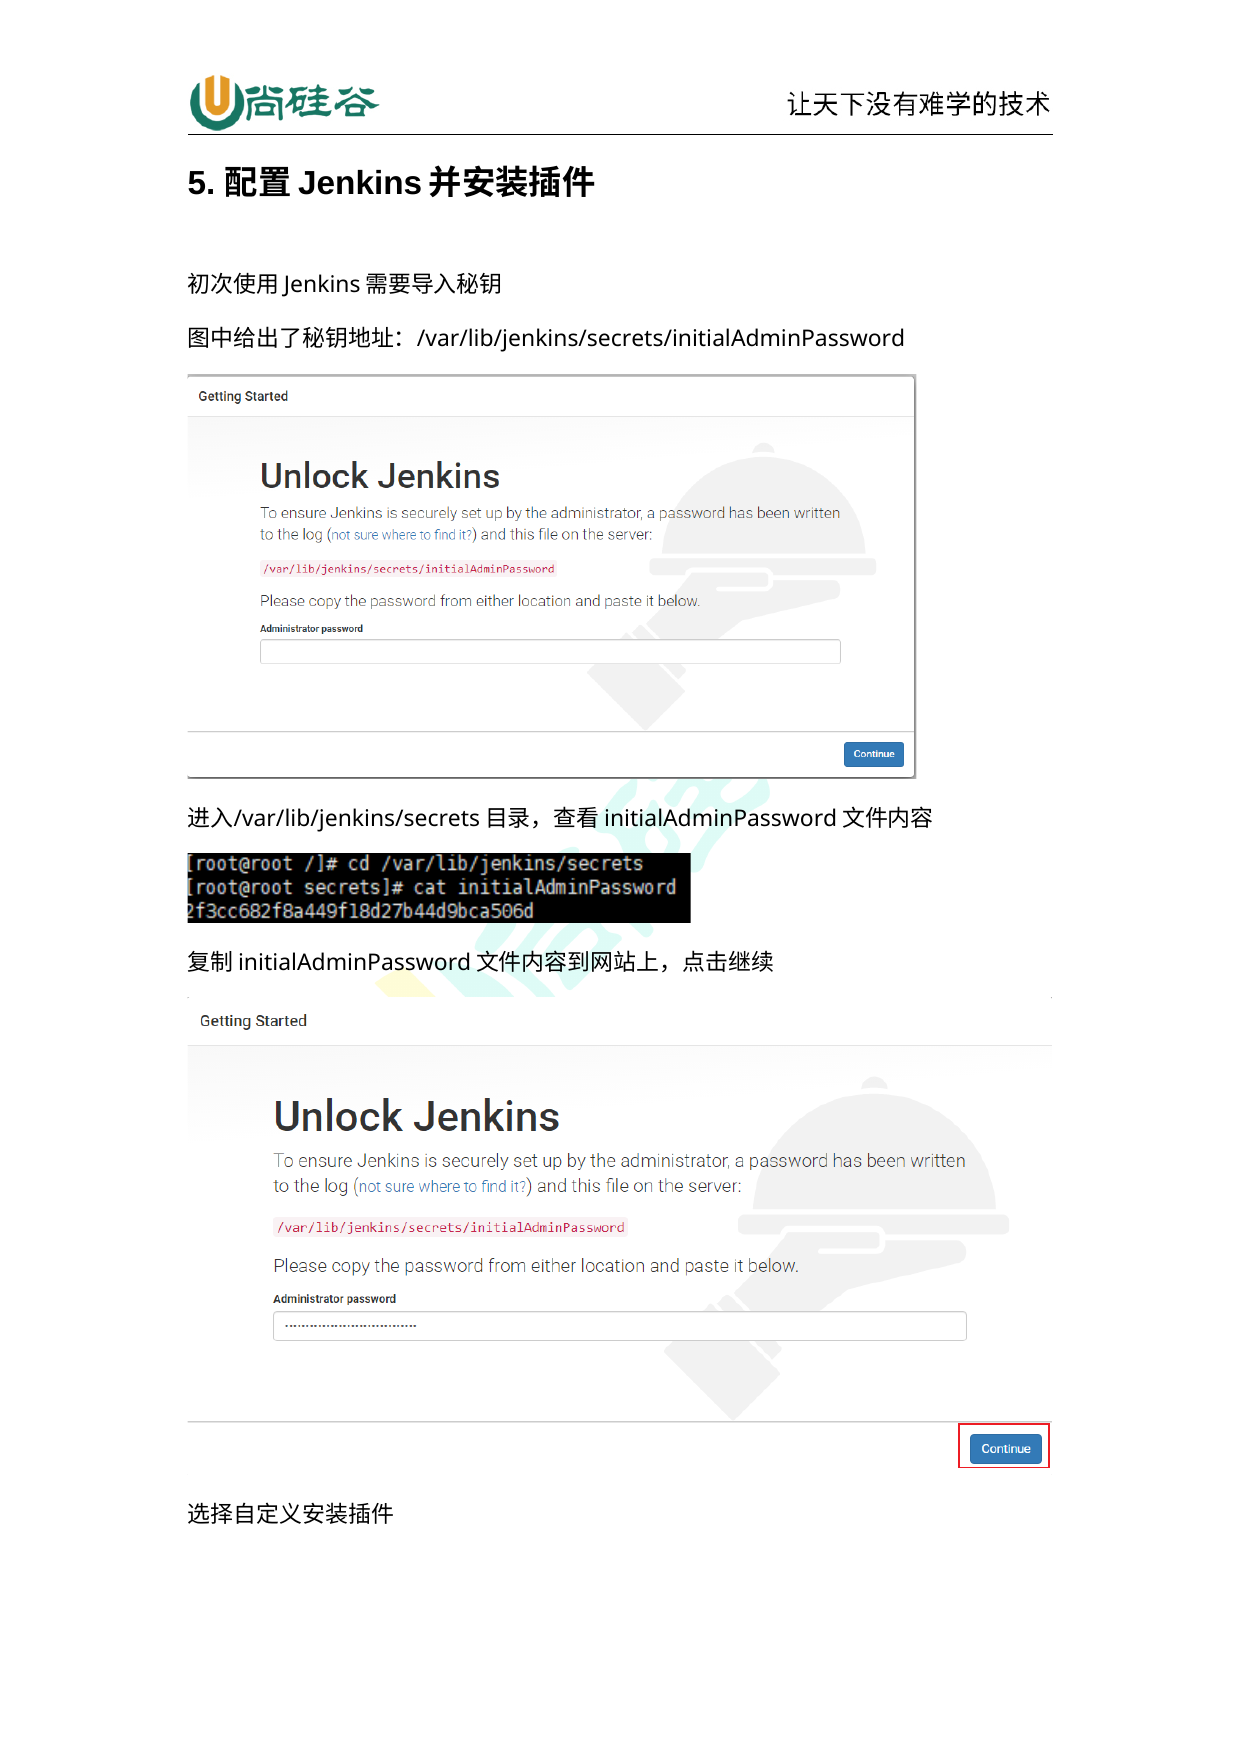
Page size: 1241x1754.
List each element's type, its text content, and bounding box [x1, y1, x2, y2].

list 进入/var/lib/jenkins/secrets目录，查看initialAdminPassword文件内容 [187, 800, 1053, 833]
list 复制initialAdminPassword文件内容到网站上，点击继续 [187, 943, 1053, 977]
picture [187, 73, 1053, 132]
picture [187, 997, 1052, 1475]
picture [187, 853, 691, 923]
list 选择自定义安装插件 [187, 1495, 1053, 1529]
text 图中给出了秘钥地址：/var/lib/jenkins/secrets/initialAdminPassword [187, 320, 1053, 354]
subtitle 配置Jenkins并安装插件 [187, 156, 1053, 204]
text 初次使用Jenkins需要导入秘钥 [187, 266, 1053, 299]
picture [187, 374, 917, 779]
